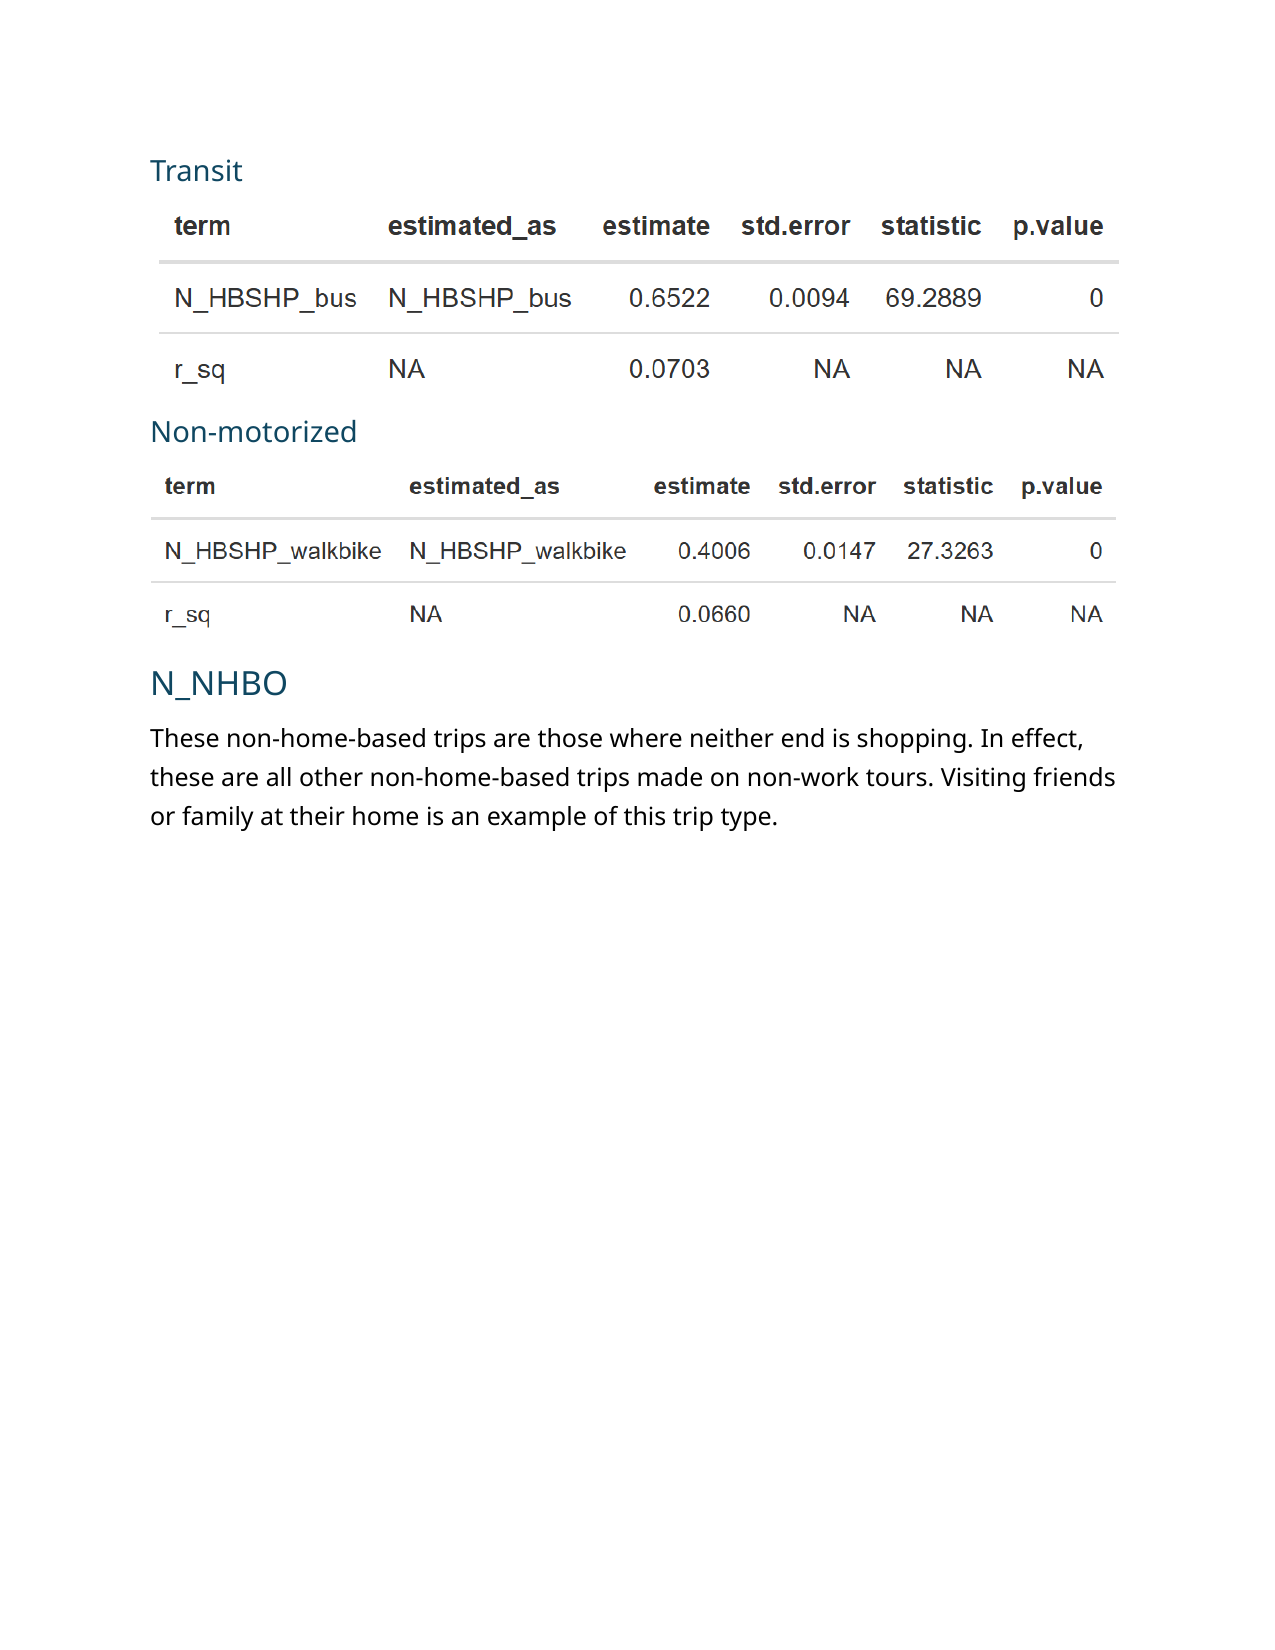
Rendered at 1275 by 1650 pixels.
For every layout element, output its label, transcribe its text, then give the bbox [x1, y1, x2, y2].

subtitle Non-motorized [150, 412, 1125, 451]
text These non-home-based trips are those where neither end is shopping. In effect, these are all other non-home-based trips made on non-work tours. Visiting friends or family at their home is an example of this trip type. [150, 720, 1125, 833]
subtitle Transit [150, 150, 1125, 190]
picture [150, 465, 1125, 638]
picture [150, 203, 1125, 390]
subtitle N_NHBO [150, 660, 1125, 705]
